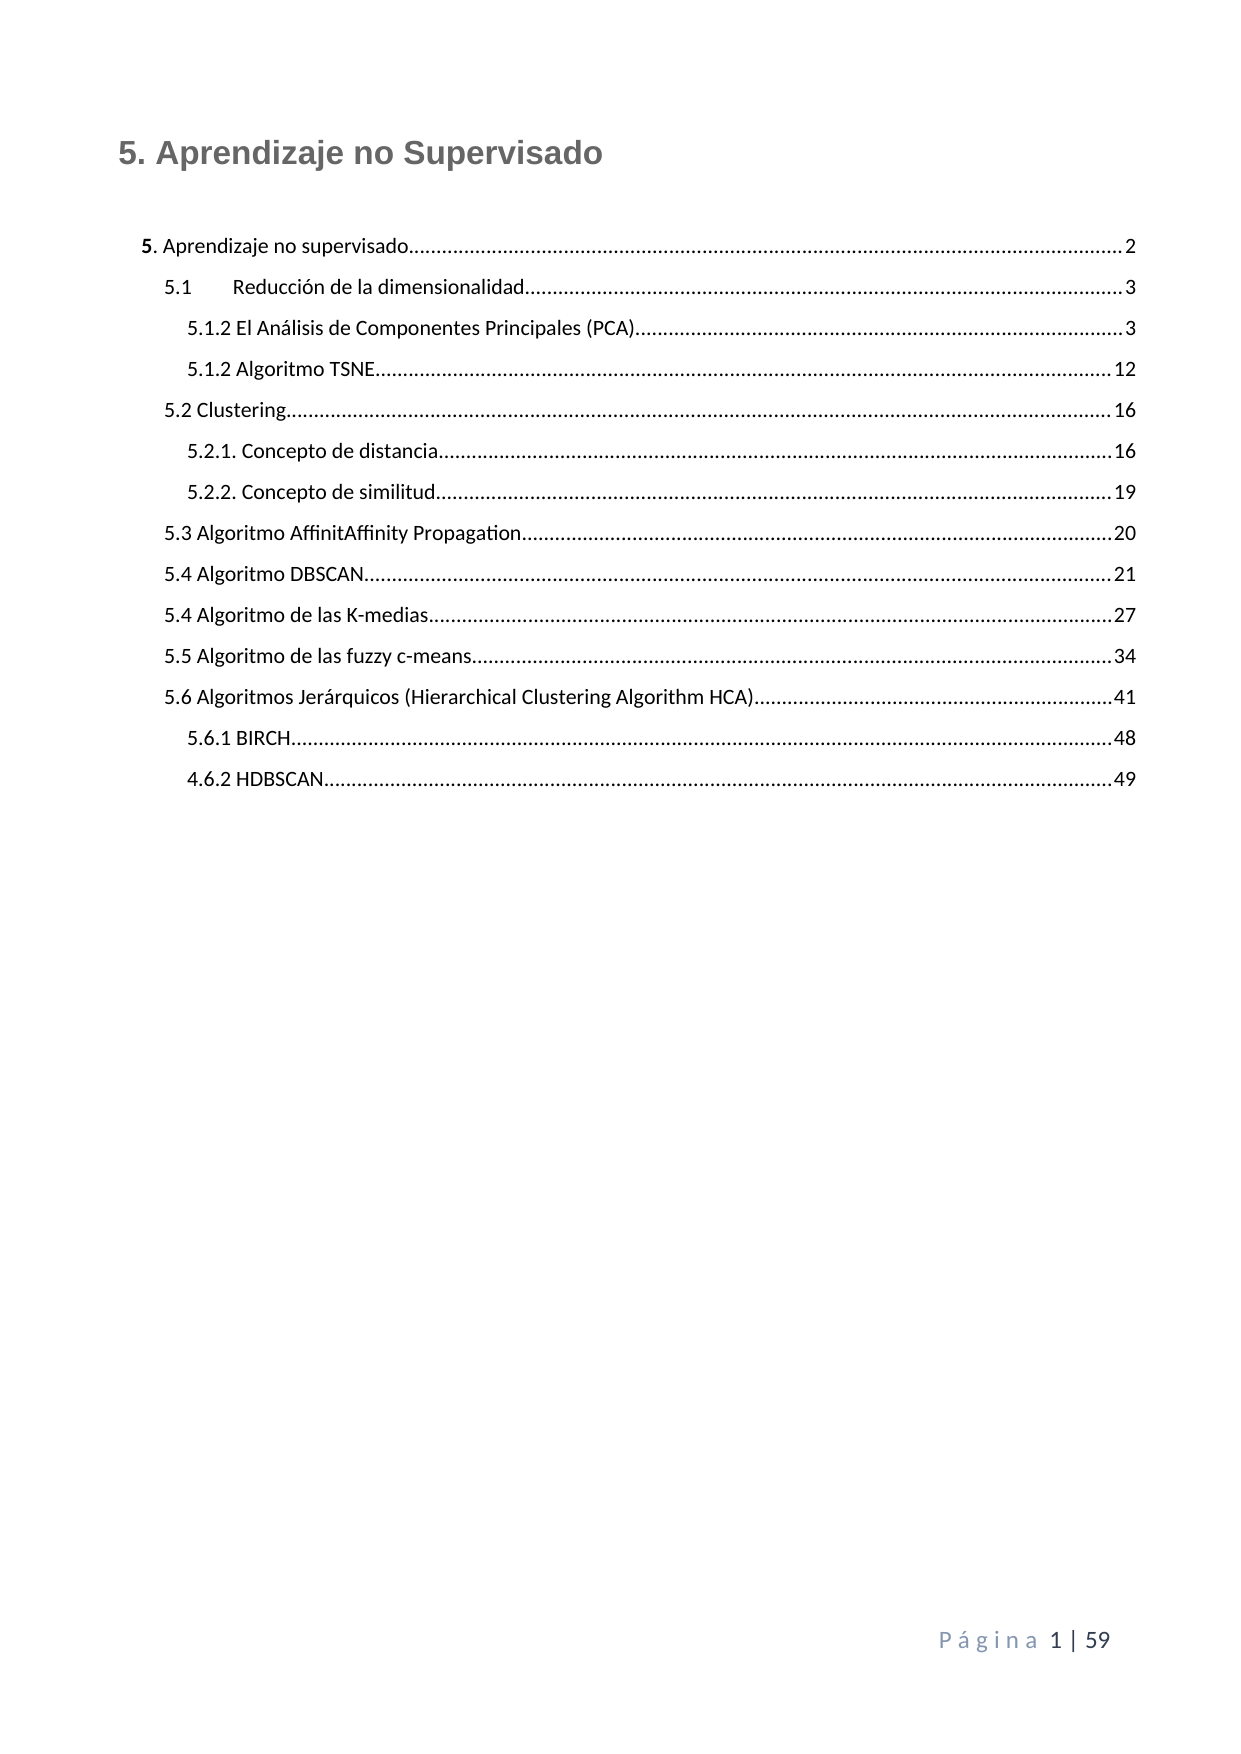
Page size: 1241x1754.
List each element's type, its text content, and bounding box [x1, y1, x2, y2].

text 5.6.1 BIRCH 48 [187, 724, 1137, 751]
text 5.4 Algoritmo DBSCAN 21 [164, 560, 1137, 587]
text 5.1.2 Algoritmo TSNE. 12 [187, 355, 1137, 382]
text 5.2 Clustering 16 [164, 396, 1137, 423]
text 5.1 Reducción de la dimensionalidad. 3 [164, 273, 1137, 299]
text 5.5 Algoritmo de las fuzzy c-means 34 [164, 642, 1137, 669]
text 5.2.1. Concepto de distancia 16 [187, 437, 1137, 464]
text 5.3 Algoritmo AffinitAffinity Propagation 20 [164, 519, 1137, 546]
text 5.6 Algoritmos Jerárquicos (Hierarchical Clustering Algorithm HCA) 41 [164, 683, 1137, 710]
text 5. Aprendizaje no Supervisado [118, 133, 1137, 171]
text 5. Aprendizaje no supervisado 2 [141, 232, 1137, 258]
text 5.1.2 El Análisis de Componentes Principales (PCA). 3 [187, 314, 1137, 341]
text 5.2.2. Concepto de similitud 19 [187, 478, 1137, 505]
text 4.6.2 HDBSCAN 49 [187, 766, 1137, 792]
text 5.4 Algoritmo de las K-medias 27 [164, 601, 1137, 628]
